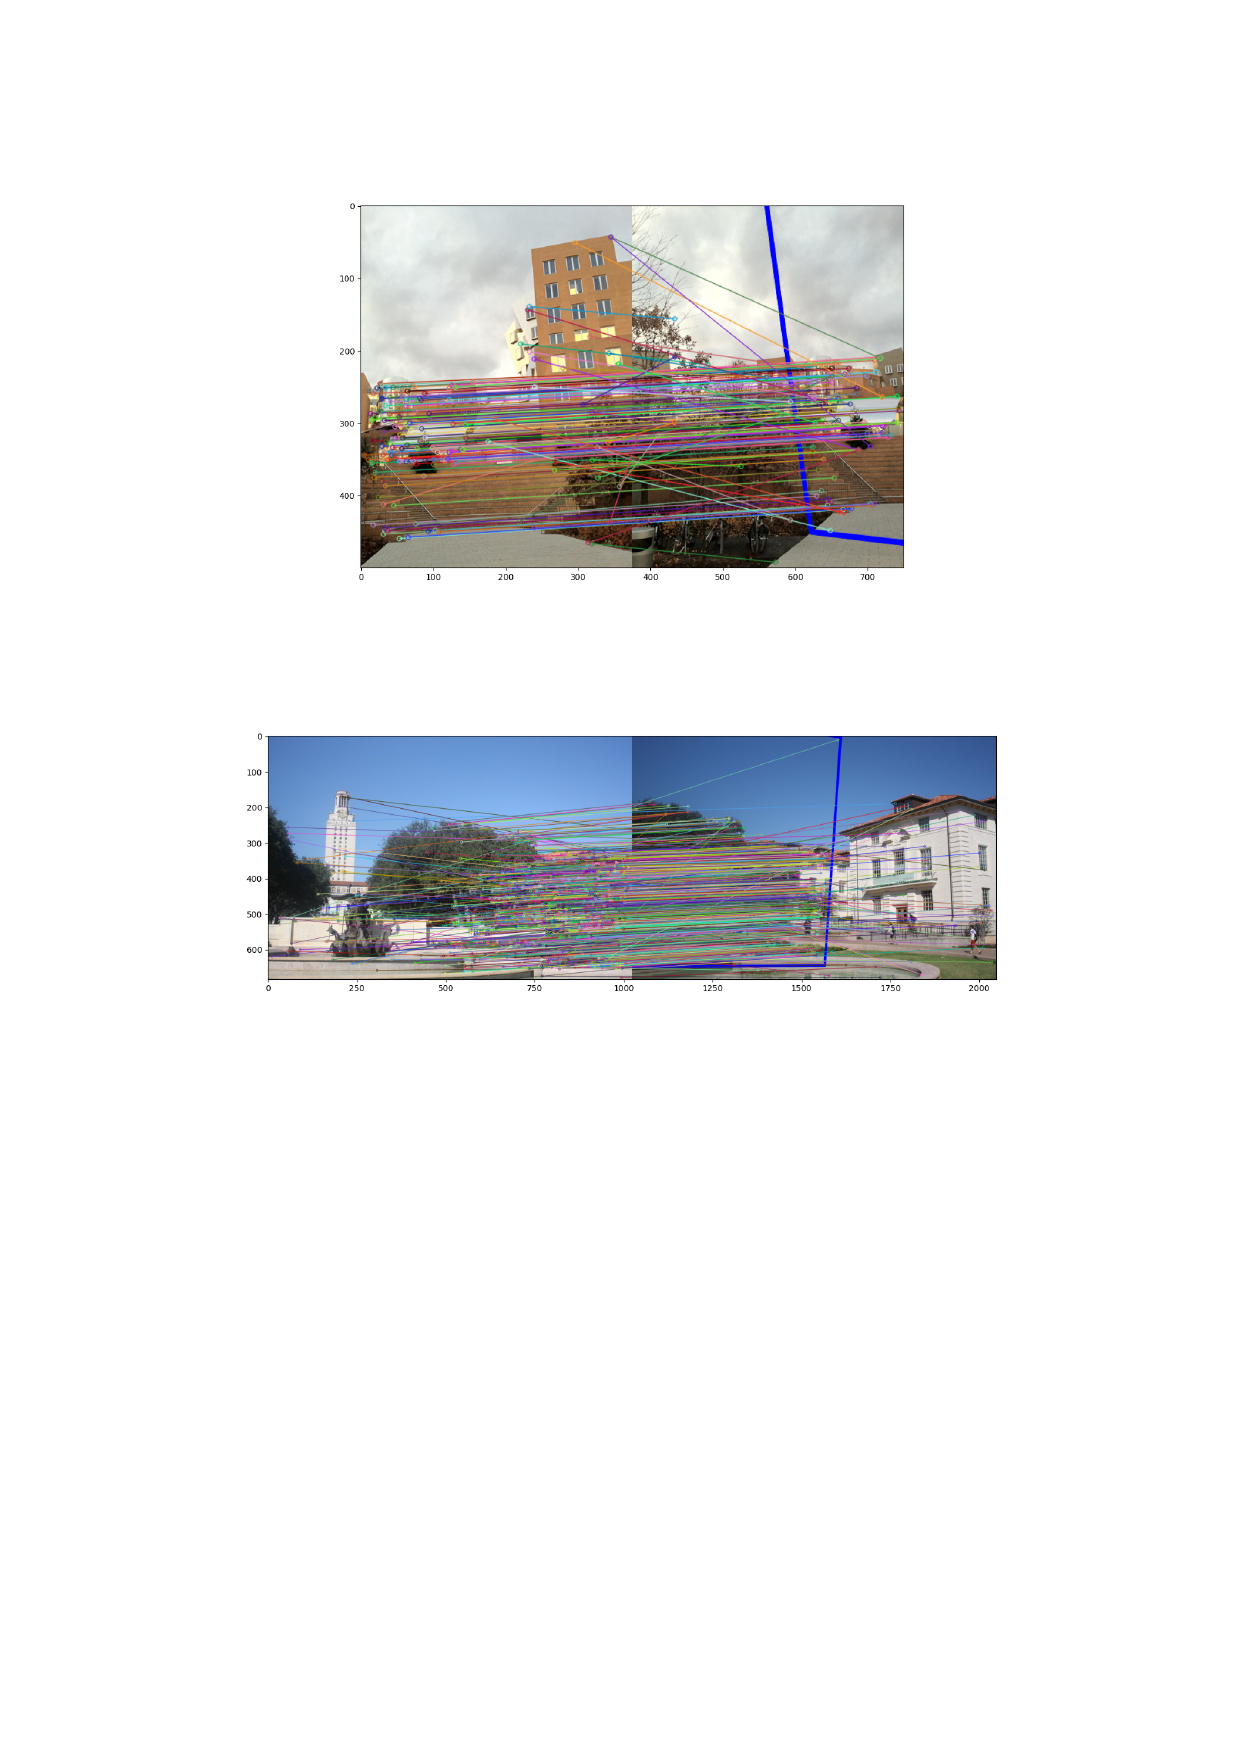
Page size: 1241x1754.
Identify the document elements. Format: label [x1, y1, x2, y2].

picture [150, 621, 1089, 1090]
picture [150, 150, 1089, 619]
